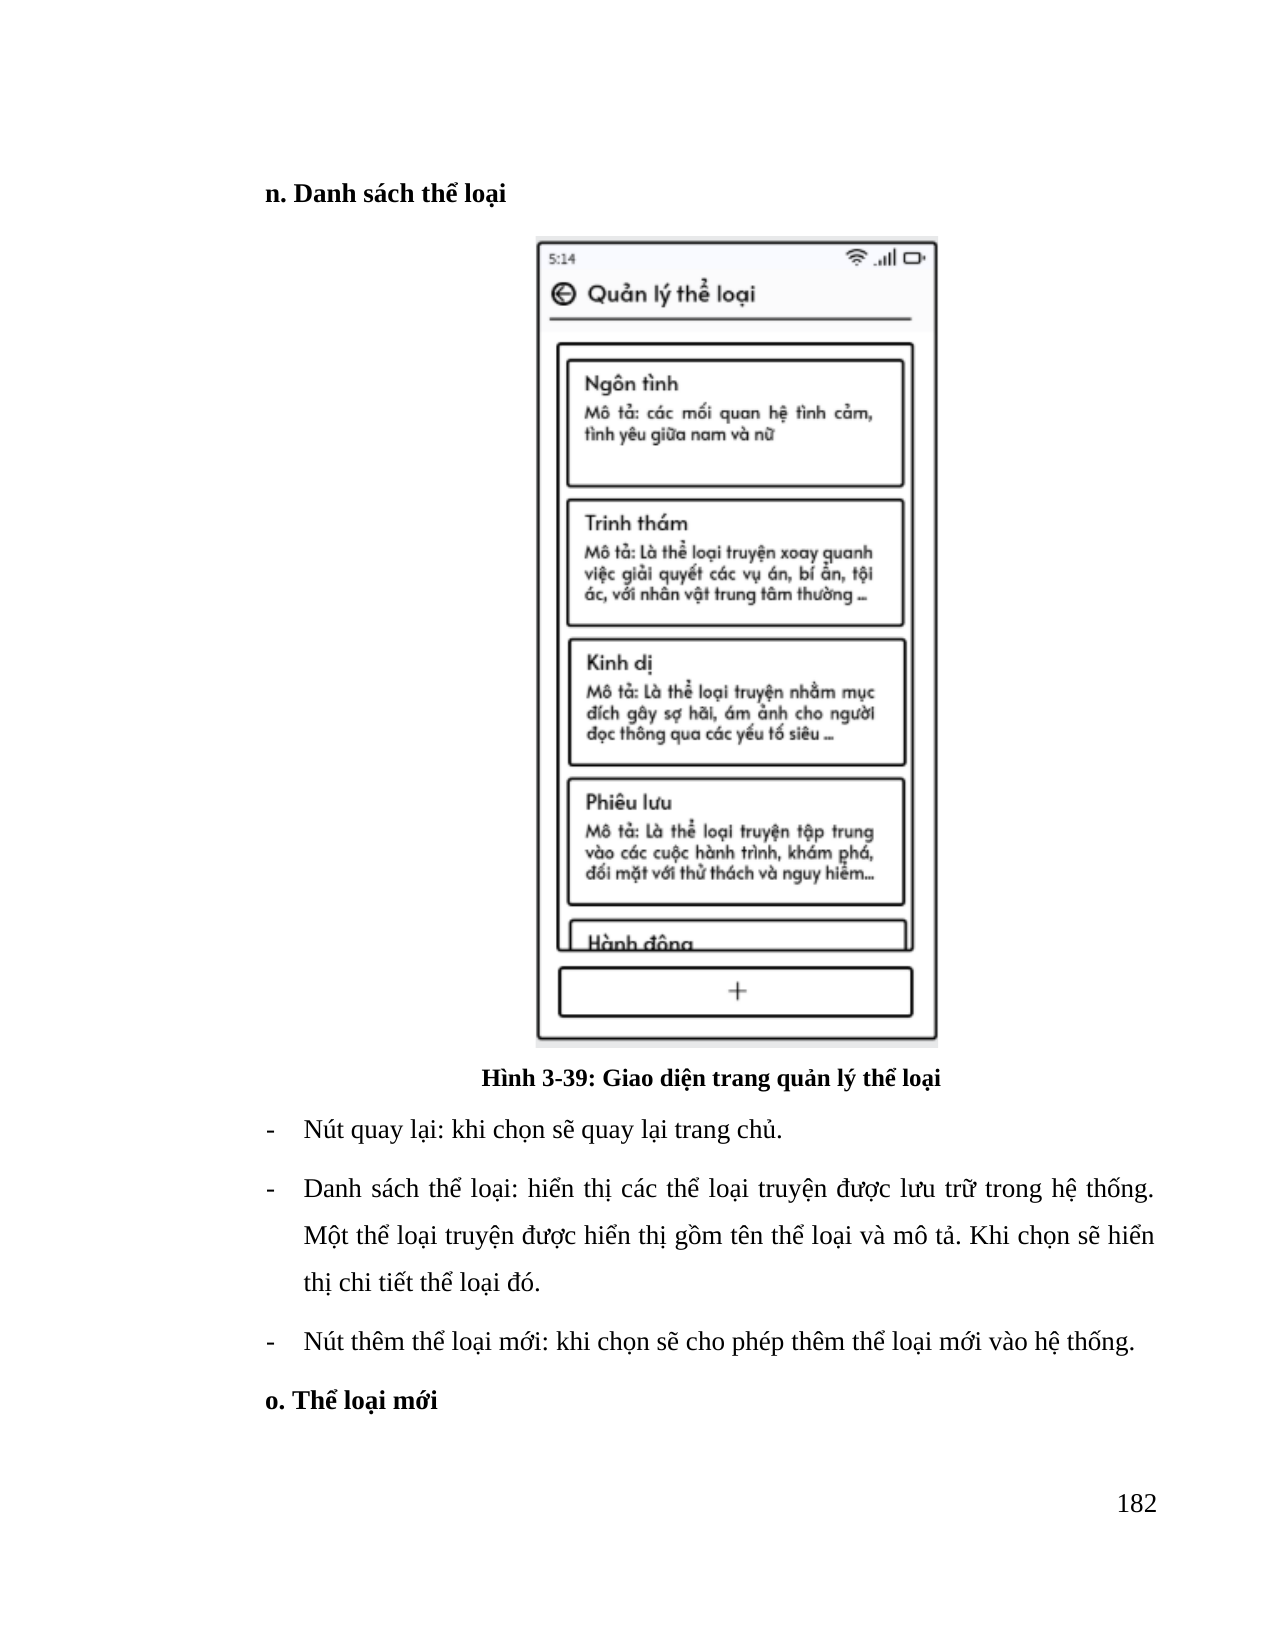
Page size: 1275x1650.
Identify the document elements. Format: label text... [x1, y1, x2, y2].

list Nút thêm thể loại mới: khi chọn sẽ cho phép thêm thể loại mới vào hệ thống. [266, 1325, 1157, 1356]
list Danh sách thể loại [265, 177, 1157, 208]
list Nút quay lại: khi chọn sẽ quay lại trang chủ. [266, 1113, 1157, 1144]
picture [535, 236, 939, 1048]
list Danh sách thể loại: hiển thị các thể loại truyện được lưu trữ trong hệ thống. Một thể loại truyện được hiển thị gồm tên thể loại và mô tả. Khi chọn sẽ hiển thị chi tiết thể loại đó. [266, 1172, 1157, 1297]
list Thể loại mới [265, 1384, 1157, 1415]
